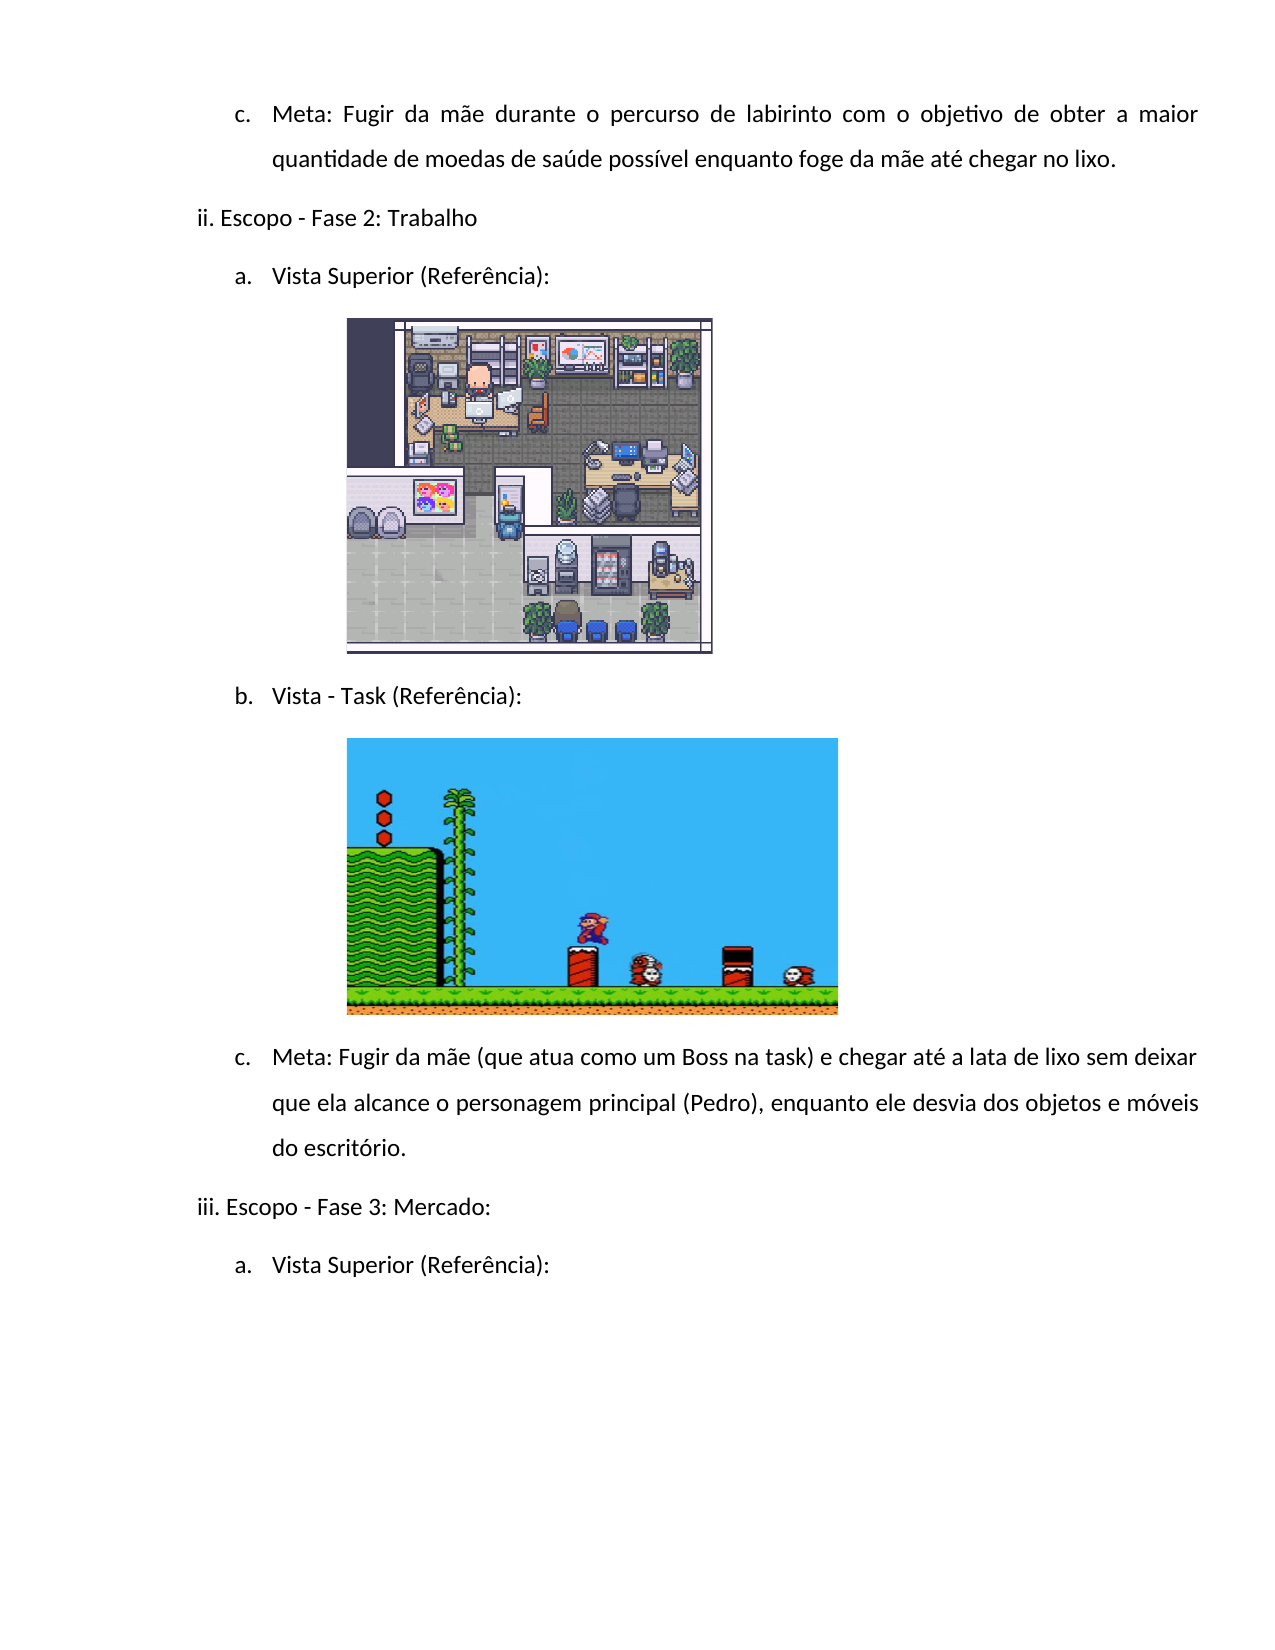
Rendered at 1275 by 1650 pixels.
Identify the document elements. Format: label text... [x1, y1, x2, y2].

list Meta: Fugir da mãe durante o percurso de labirinto com o objetivo de obter a maior quantidade de moedas de saúde possível enquanto foge da mãe até chegar no lixo. [234, 98, 1200, 174]
text ii. Escopo - Fase 2: Trabalho [122, 202, 1200, 232]
picture [346, 738, 839, 1015]
list Vista Superior (Referência): [234, 260, 1200, 290]
list Meta: Fugir da mãe (que atua como um Boss na task) e chegar até a lata de lixo sem deixar que ela alcance o personagem principal (Pedro), enquanto ele desvia dos objetos e móveis do escritório. [234, 1041, 1200, 1163]
text iii. Escopo - Fase 3: Mercado: [122, 1191, 1200, 1221]
picture [346, 318, 713, 654]
list Vista Superior (Referência): [234, 1249, 1200, 1279]
list Vista - Task (Referência): [234, 680, 1200, 711]
